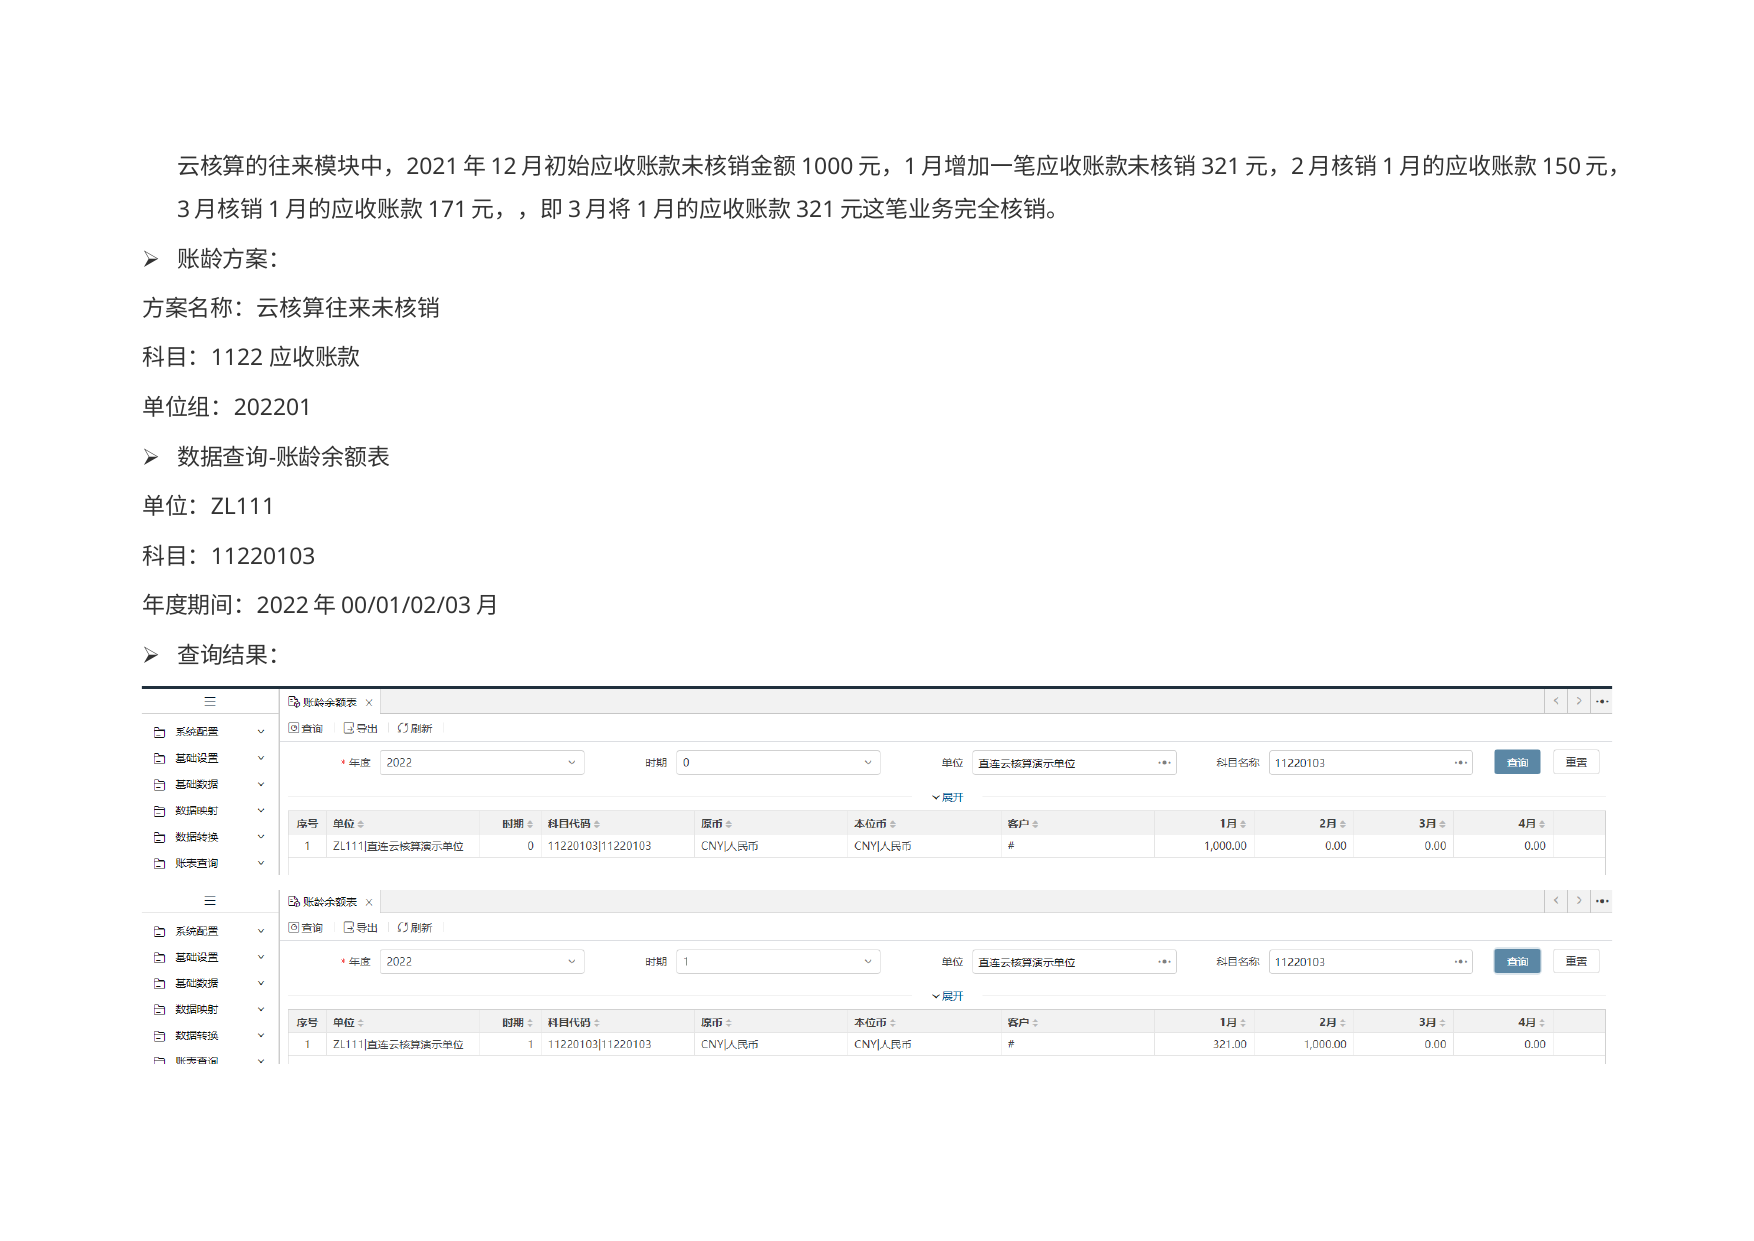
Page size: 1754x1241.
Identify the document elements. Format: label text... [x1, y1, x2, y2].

list 单位组：202201 [142, 389, 1612, 422]
picture [141, 890, 1613, 1064]
picture [141, 686, 1613, 875]
list 数据查询-账龄余额表 [142, 438, 1612, 472]
text 云核算的往来模块中，2021年12月初始应收账款未核销金额1000元，1月增加一笔应收账款未核销321元，2月核销1月的应收账款150元，3月核销1月的应收账款171元，，即3月将1月的应收账款321元这笔业务完全核销。 [177, 148, 1612, 224]
list 方案名称：云核算往来未核销 [142, 290, 1612, 323]
list 单位：ZL111 [142, 488, 1612, 521]
list 查询结果： [142, 637, 1612, 670]
list 账龄方案： [142, 240, 1612, 274]
list 年度期间：2022年00/01/02/03月 [142, 587, 1612, 620]
list 科目：1122 应收账款 [142, 339, 1612, 372]
list 科目：11220103 [142, 537, 1612, 571]
